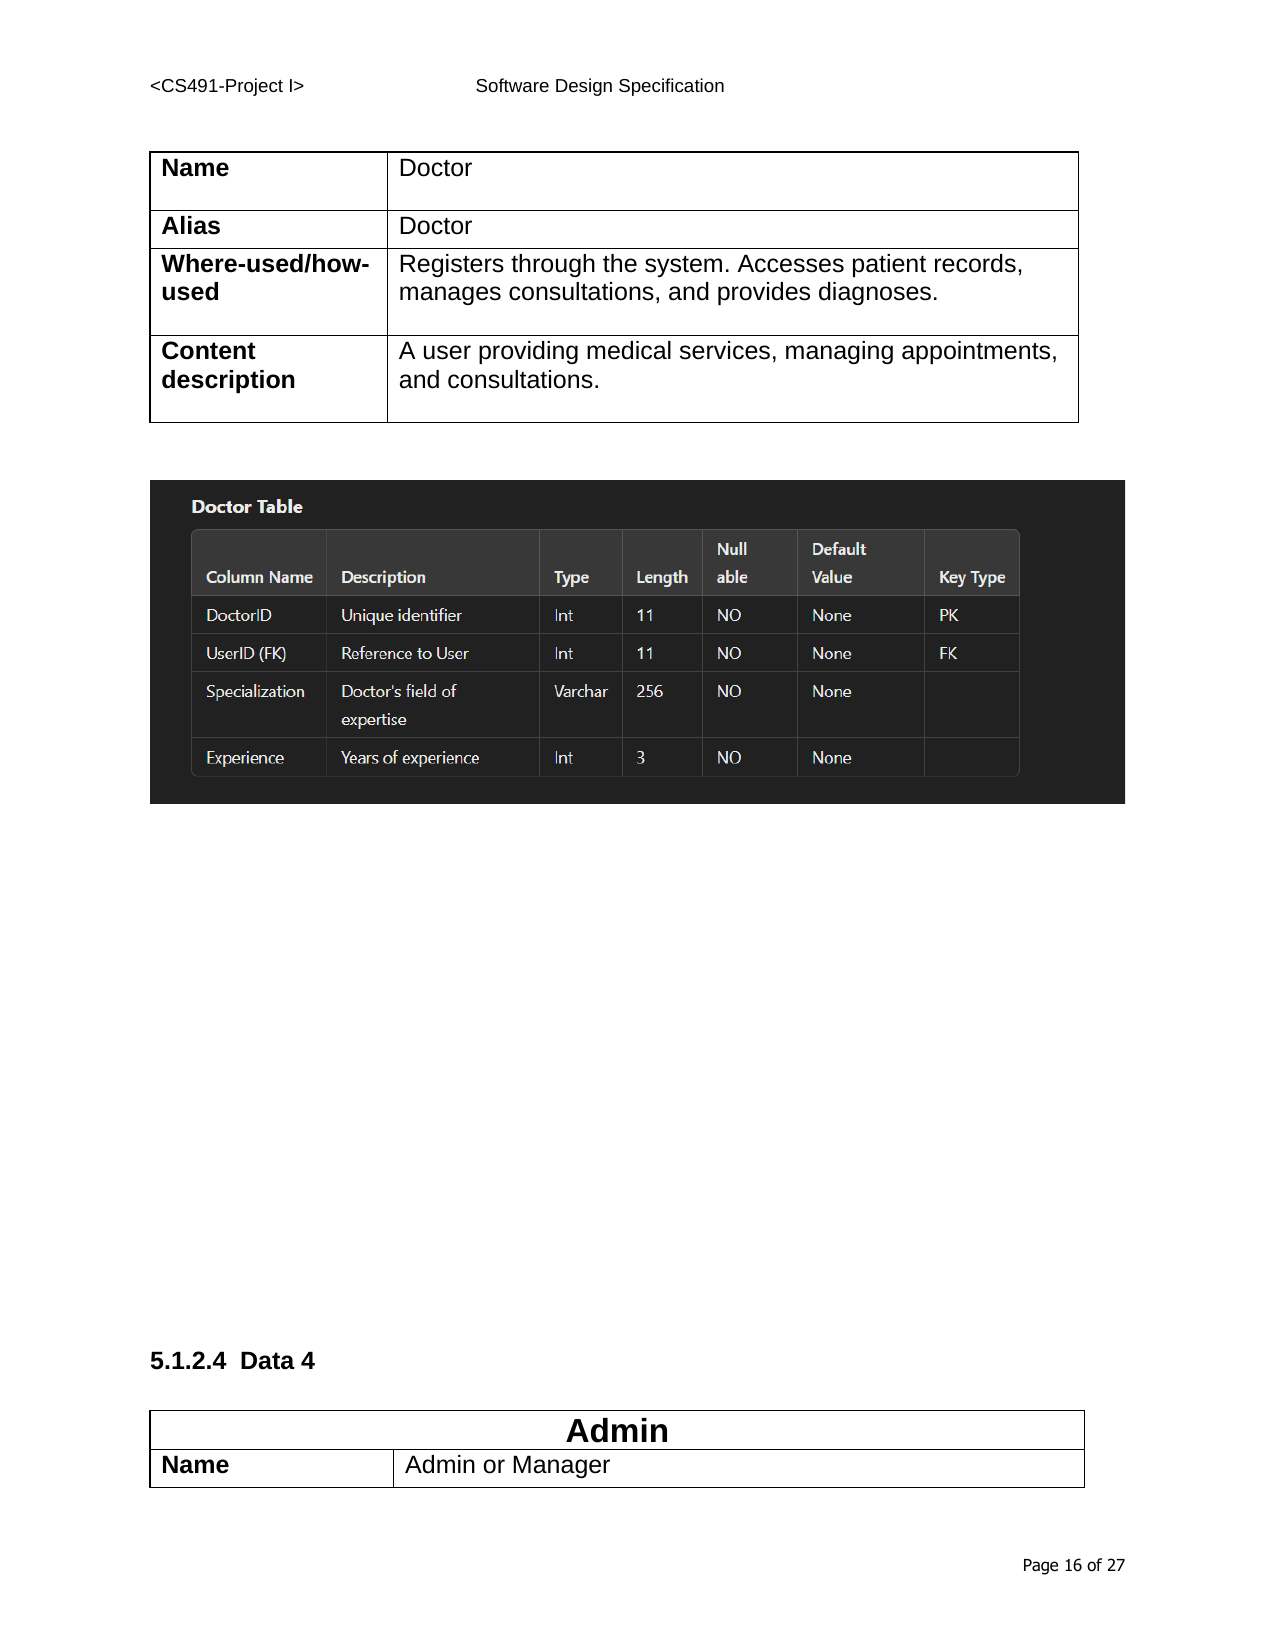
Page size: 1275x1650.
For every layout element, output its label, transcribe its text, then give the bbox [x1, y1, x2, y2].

table_cell Doctor [388, 153, 1078, 210]
table_cell Name [151, 1450, 393, 1487]
table_header Admin [151, 1411, 1084, 1449]
table_cell Name [151, 153, 387, 210]
table_cell A user providing medical services, managing appointments, and consultations. [388, 336, 1078, 422]
picture [150, 480, 1125, 804]
table_cell Registers through the system. Accesses patient records, manages consultations, and provides diagnoses. [388, 249, 1078, 335]
table_cell Content description [151, 336, 387, 422]
subtitle Data 4 [150, 1346, 1125, 1375]
table_cell Admin or Manager [394, 1450, 1084, 1487]
table_cell Doctor [388, 211, 1078, 247]
table_cell Alias [151, 211, 387, 247]
table_cell Where-used/how-used [151, 249, 387, 335]
